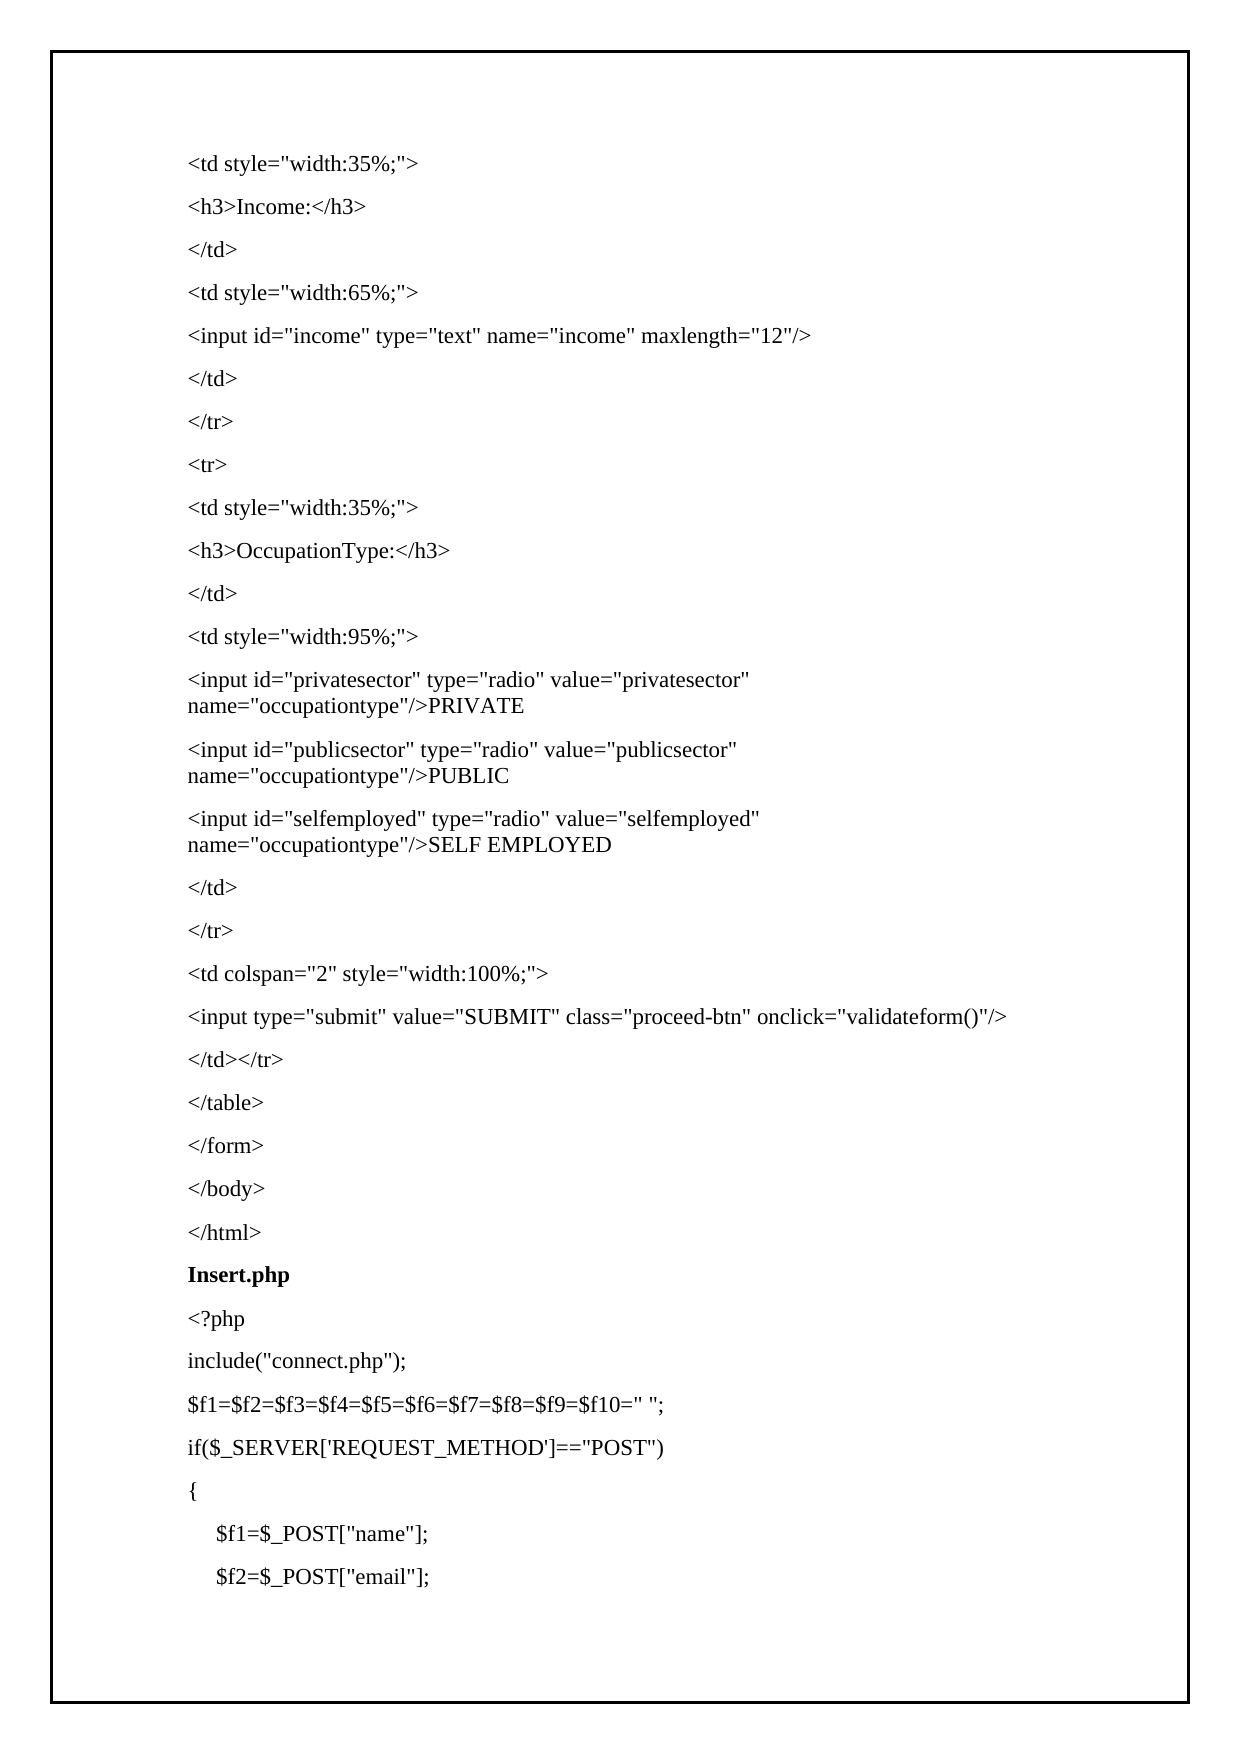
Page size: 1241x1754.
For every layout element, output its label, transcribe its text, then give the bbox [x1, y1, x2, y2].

text Insert.php [187, 1262, 1053, 1288]
text </body> [187, 1176, 1053, 1202]
text </td> [187, 365, 1053, 391]
text <tr> [187, 451, 1053, 477]
text $f1=$f2=$f3=$f4=$f5=$f6=$f7=$f8=$f9=$f10=" "; [187, 1391, 1053, 1417]
text </table> [187, 1089, 1053, 1116]
text <h3>Income:</h3> [187, 193, 1053, 219]
text </td> [187, 580, 1053, 607]
text <input id="privatesector" type="radio" value="privatesector" name="occupationtype"/>PRIVATE [187, 666, 1053, 719]
text </td> [187, 874, 1053, 901]
text <td style="width:35%;"> [187, 494, 1053, 521]
text $f2=$_POST["email"]; [187, 1563, 1053, 1589]
text <input id="selfemployed" type="radio" value="selfemployed" name="occupationtype"/>SELF EMPLOYED [187, 805, 1053, 858]
text <h3>OccupationType:</h3> [187, 537, 1053, 563]
text <td style="width:65%;"> [187, 279, 1053, 305]
text </td> [187, 236, 1053, 262]
text $f1=$_POST["name"]; [187, 1520, 1053, 1546]
text <input type="submit" value="SUBMIT" class="proceed-btn" onclick="validateform()"/> [187, 1003, 1053, 1030]
text if($_SERVER['REQUEST_METHOD']=="POST") [187, 1434, 1053, 1460]
text { [187, 1477, 1053, 1503]
text </tr> [187, 917, 1053, 944]
text </form> [187, 1132, 1053, 1159]
text </html> [187, 1218, 1053, 1245]
text <?php [187, 1304, 1053, 1331]
text include("connect.php"); [187, 1348, 1053, 1374]
text <input id="publicsector" type="radio" value="publicsector" name="occupationtype"/>PUBLIC [187, 736, 1053, 788]
text </tr> [187, 408, 1053, 434]
text <td style="width:35%;"> [187, 150, 1053, 176]
text <td colspan="2" style="width:100%;"> [187, 960, 1053, 987]
text </td></tr> [187, 1046, 1053, 1073]
text <td style="width:95%;"> [187, 623, 1053, 649]
text <input id="income" type="text" name="income" maxlength="12"/> [187, 322, 1053, 348]
